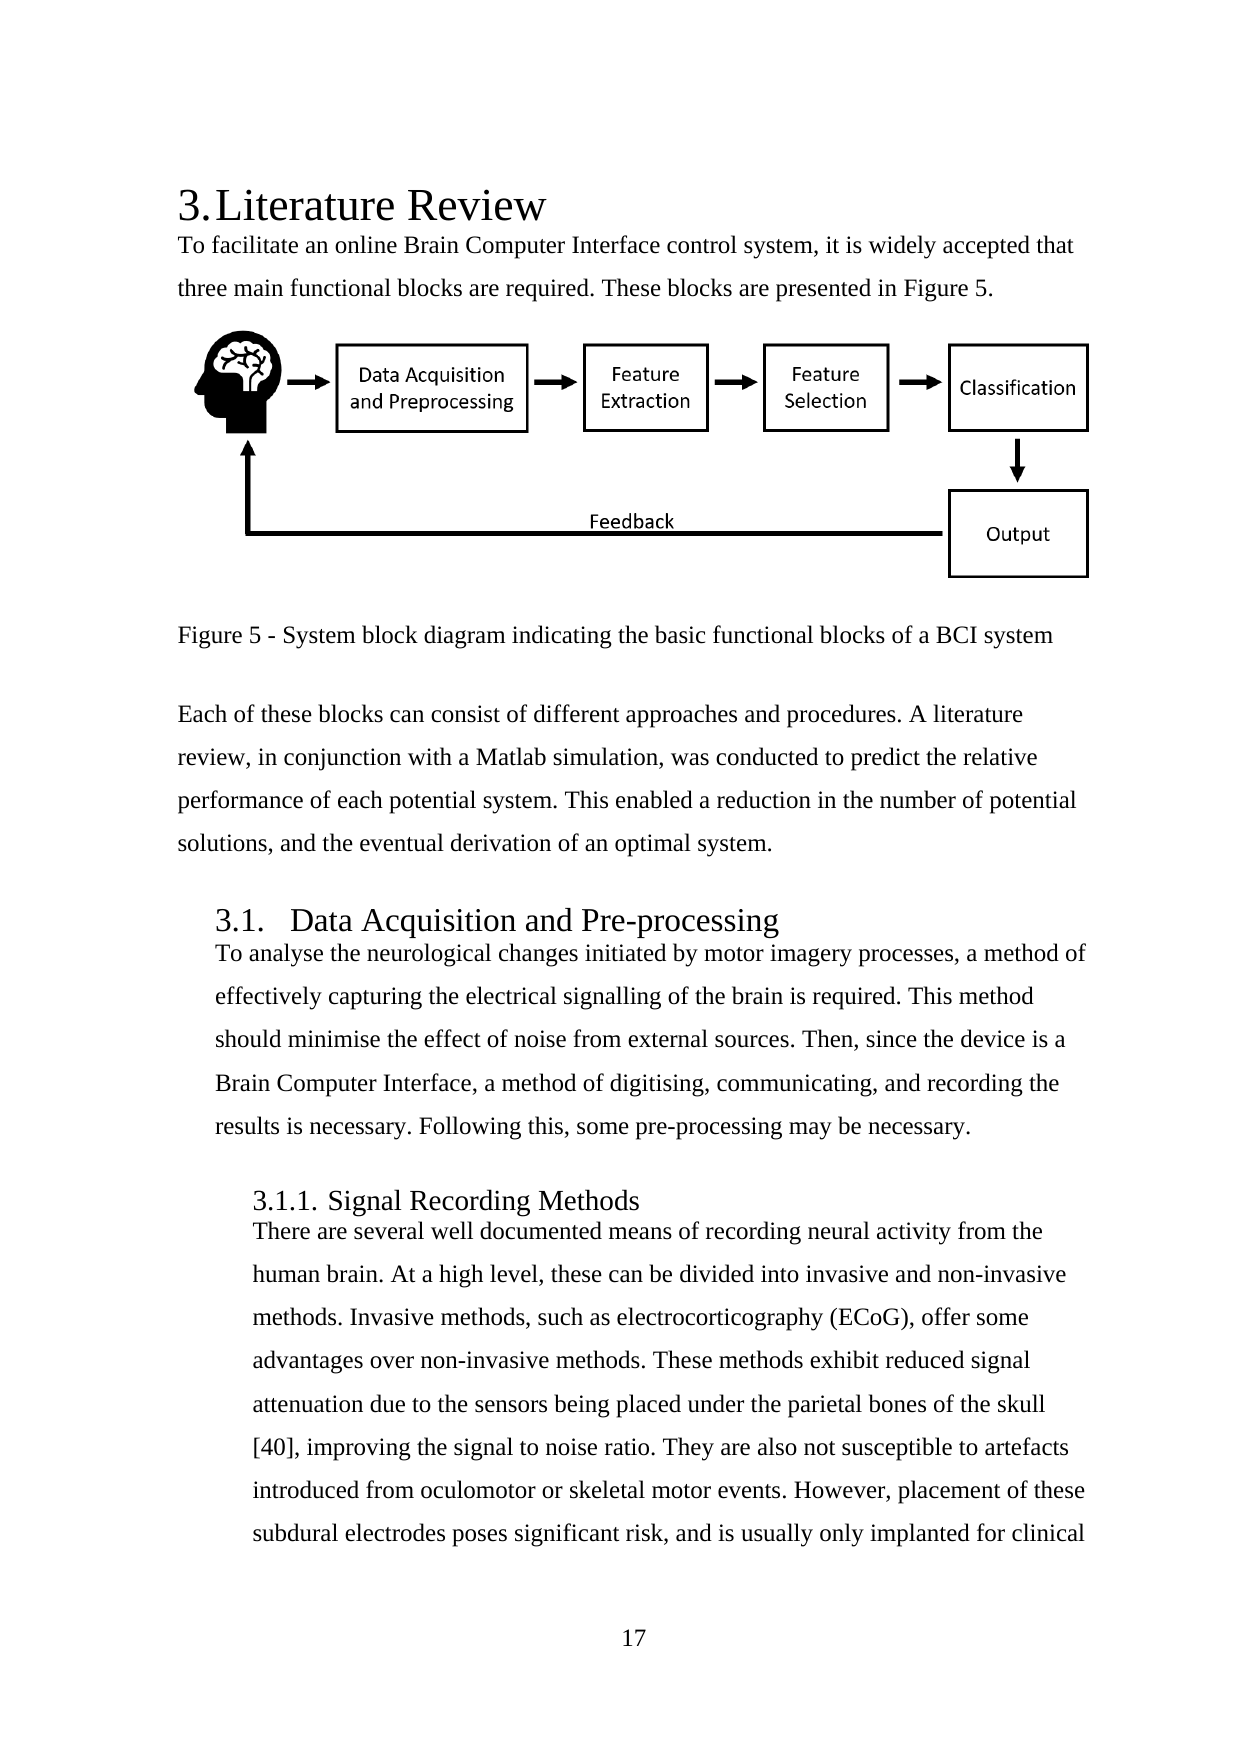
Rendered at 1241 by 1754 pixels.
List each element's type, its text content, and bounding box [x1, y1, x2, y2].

subtitle Data Acquisition and Pre-processing [215, 900, 1090, 938]
text Each of these blocks can consist of different approaches and procedures. A literature review, in conjunction with a Matlab simulation, was conducted to predict the relative performance of each potential system. This enabled a reduction in the number of potential solutions, and the eventual derivation of an optimal system. [177, 699, 1090, 857]
text To analyse the neurological changes initiated by motor imagery processes, a method of effectively capturing the electrical signalling of the brain is required. This method should minimise the effect of noise from external sources. Then, since the device is a Brain Computer Interface, a method of digitising, communicating, and recording the results is necessary. Following this, some pre-processing may be necessary. [215, 938, 1090, 1139]
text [252, 1216, 1090, 1547]
subtitle Literature Review [177, 177, 1090, 230]
subtitle Signal Recording Methods [252, 1183, 1090, 1216]
text To facilitate an online Brain Computer Interface control system, it is widely accepted that three main functional blocks are required. These blocks are presented in Figure 5. [177, 230, 1090, 302]
picture [176, 320, 1090, 578]
text Figure - System block diagram indicating the basic functional blocks of a BCI system [177, 620, 1090, 649]
